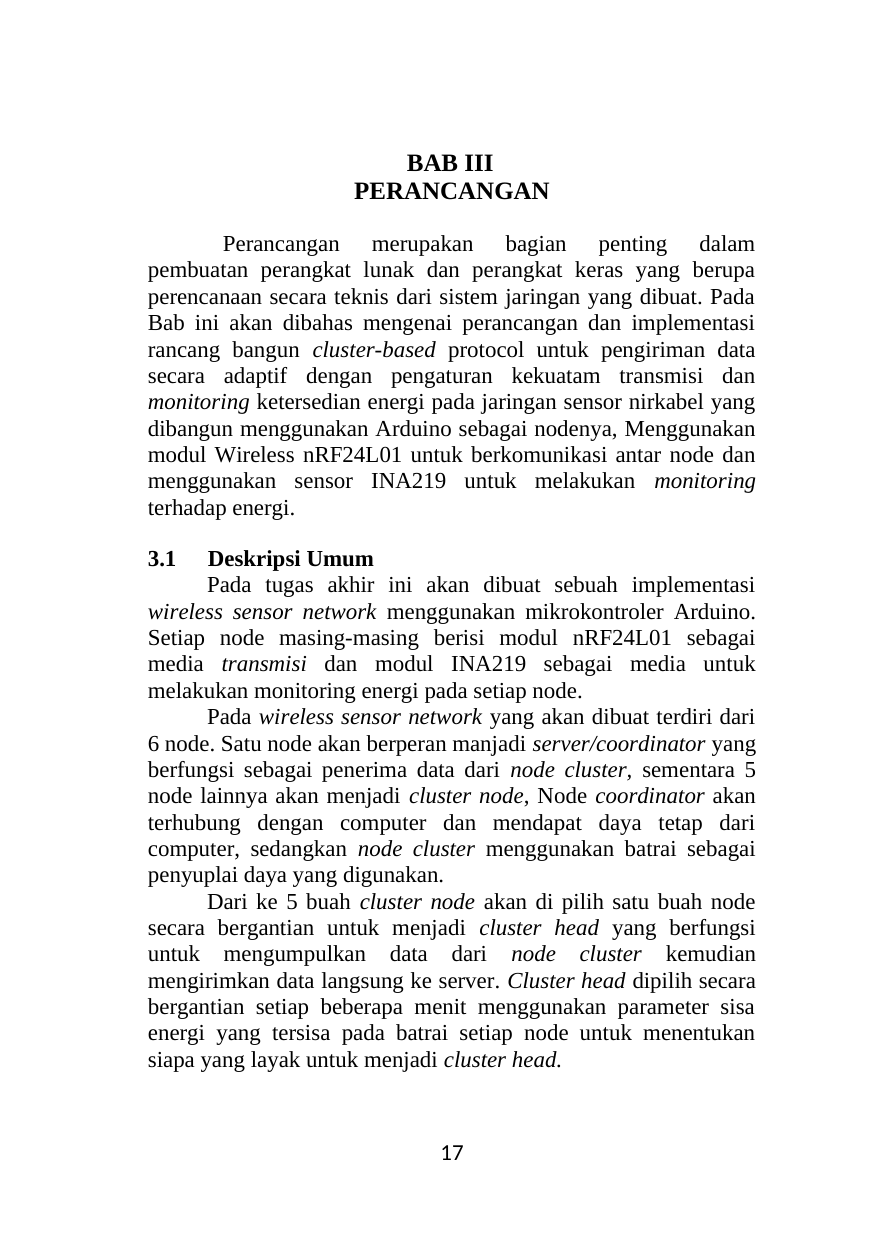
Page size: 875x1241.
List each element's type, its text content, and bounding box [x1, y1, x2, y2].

subtitle BAB III PERANCANGAN [74, 148, 756, 205]
text Perancangan merupakan bagian penting dalam pembuatan perangkat lunak dan perangkat keras yang berupa perencanaan secara teknis dari sistem jaringan yang dibuat. Pada Bab ini akan dibahas mengenai perancangan dan implementasi rancang bangun cluster-based protocol untuk pengiriman data secara adaptif dengan pengaturan kekuatam transmisi dan monitoring ketersedian energi pada jaringan sensor nirkabel yang dibangun menggunakan Arduino sebagai nodenya, Menggunakan modul Wireless nRF24L01 untuk berkomunikasi antar node dan menggunakan sensor INA219 untuk melakukan monitoring terhadap energi. [148, 230, 756, 520]
subtitle Deskripsi Umum [148, 545, 756, 571]
text Dari ke 5 buah cluster node akan di pilih satu buah node secara bergantian untuk menjadi cluster head yang berfungsi untuk mengumpulkan data dari node cluster kemudian mengirimkan data langsung ke server. Cluster head dipilih secara bergantian setiap beberapa menit menggunakan parameter sisa energi yang tersisa pada batrai setiap node untuk menentukan siapa yang layak untuk menjadi cluster head. [148, 888, 756, 1072]
text Pada wireless sensor network yang akan dibuat terdiri dari 6 node. Satu node akan berperan manjadi server/coordinator yang berfungsi sebagai penerima data dari node cluster, sementara 5 node lainnya akan menjadi cluster node, Node coordinator akan terhubung dengan computer dan mendapat daya tetap dari computer, sedangkan node cluster menggunakan batrai sebagai penyuplai daya yang digunakan. [148, 703, 756, 888]
text Pada tugas akhir ini akan dibuat sebuah implementasi wireless sensor network menggunakan mikrokontroler Arduino. Setiap node masing-masing berisi modul nRF24L01 sebagai media transmisi dan modul INA219 sebagai media untuk melakukan monitoring energi pada setiap node. [148, 571, 756, 703]
